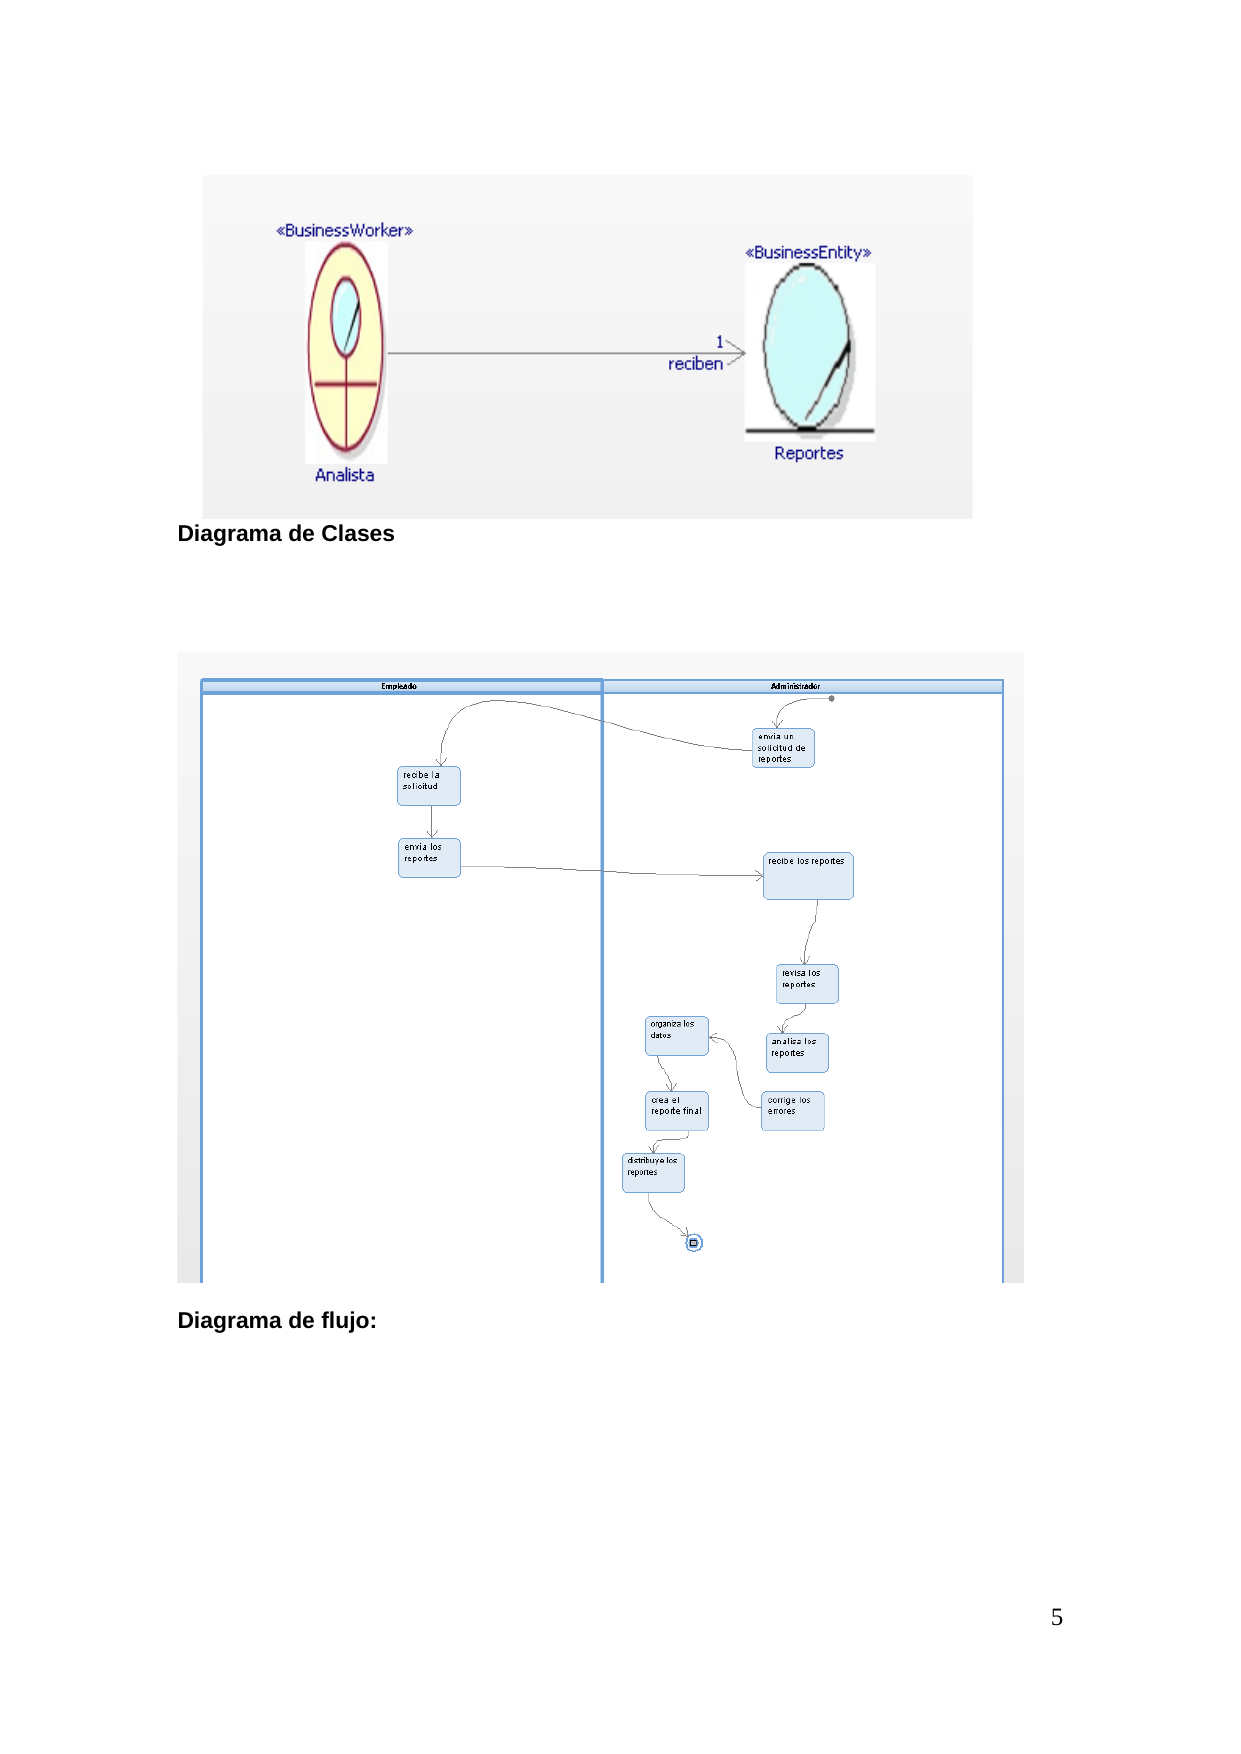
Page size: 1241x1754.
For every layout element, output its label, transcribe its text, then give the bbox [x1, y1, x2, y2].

picture [202, 175, 973, 519]
picture [177, 651, 1024, 1283]
text Diagrama de flujo: [177, 995, 1063, 1333]
